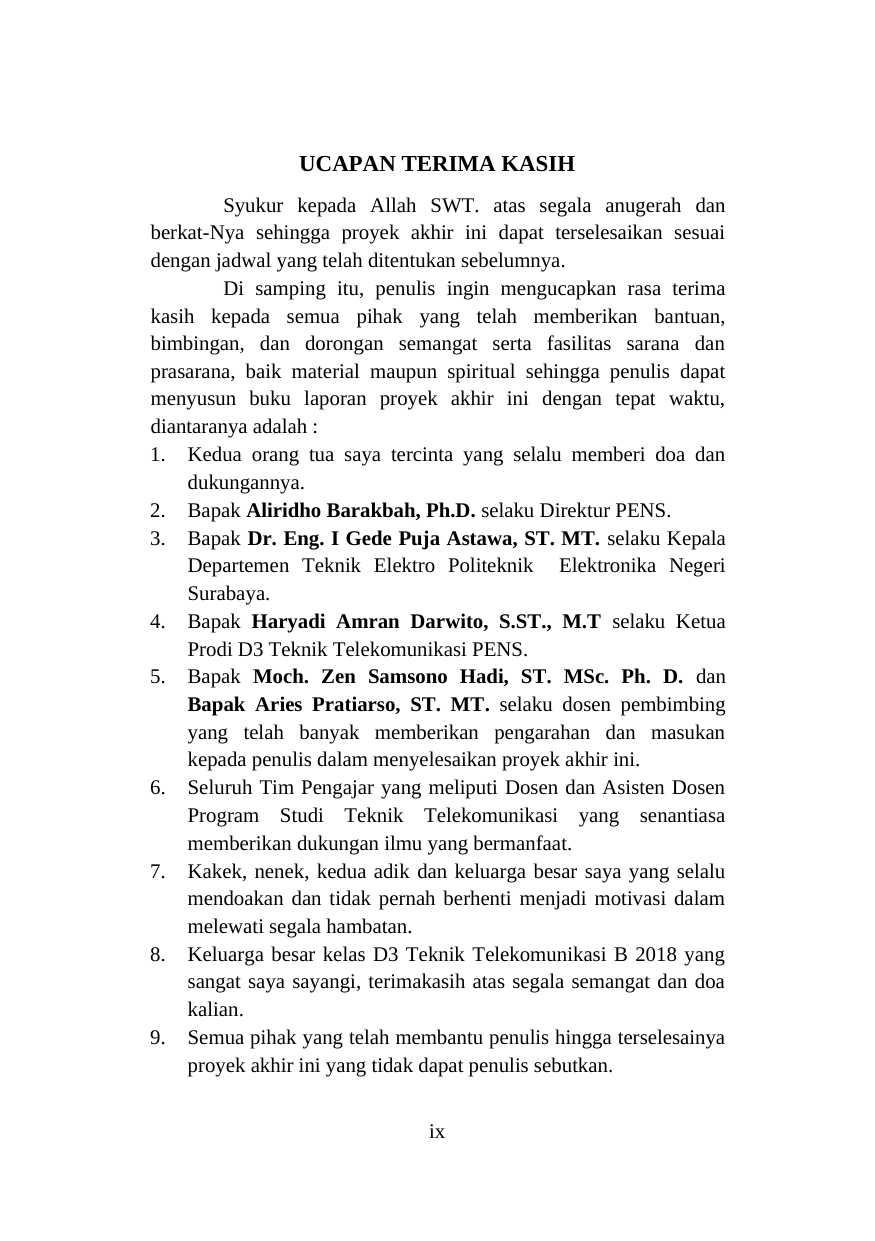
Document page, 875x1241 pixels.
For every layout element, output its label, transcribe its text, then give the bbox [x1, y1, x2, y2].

text Di samping itu, penulis ingin mengucapkan rasa terima kasih kepada semua pihak yang telah memberikan bantuan, bimbingan, dan dorongan semangat serta fasilitas sarana dan prasarana, baik material maupun spiritual sehingga penulis dapat menyusun buku laporan proyek akhir ini dengan tepat waktu, diantaranya adalah : [150, 276, 726, 438]
list Seluruh Tim Pengajar yang meliputi Dosen dan Asisten Dosen Program Studi Teknik Telekomunikasi yang senantiasa memberikan dukungan ilmu yang bermanfaat. [150, 775, 726, 854]
list Keluarga besar kelas D3 Teknik Telekomunikasi B 2018 yang sangat saya sayangi, terimakasih atas segala semangat dan doa kalian. [150, 942, 726, 1021]
list Bapak Dr. Eng. I Gede Puja Astawa, ST. MT. selaku Kepala Departemen Teknik Elektro Politeknik Elektronika Negeri Surabaya. [150, 526, 726, 605]
subtitle UCAPAN TERIMA KASIH [150, 150, 724, 176]
list Kedua orang tua saya tercinta yang selalu memberi doa dan dukungannya. [150, 442, 726, 494]
list Kakek, nenek, kedua adik dan keluarga besar saya yang selalu mendoakan dan tidak pernah berhenti menjadi motivasi dalam melewati segala hambatan. [150, 858, 726, 938]
list Bapak Aliridho Barakbah, Ph.D. selaku Direktur PENS. [150, 498, 726, 522]
text Syukur kepada Allah SWT. atas segala anugerah dan berkat-Nya sehingga proyek akhir ini dapat terselesaikan sesuai dengan jadwal yang telah ditentukan sebelumnya. [150, 193, 726, 272]
list Bapak Haryadi Amran Darwito, S.ST., M.T selaku Ketua Prodi D3 Teknik Telekomunikasi PENS. [150, 609, 726, 661]
list Bapak Moch. Zen Samsono Hadi, ST. MSc. Ph. D. dan Bapak Aries Pratiarso, ST. MT. selaku dosen pembimbing yang telah banyak memberikan pengarahan dan masukan kepada penulis dalam menyelesaikan proyek akhir ini. [150, 664, 726, 771]
list Semua pihak yang telah membantu penulis hingga terselesainya proyek akhir ini yang tidak dapat penulis sebutkan. [150, 1025, 726, 1077]
